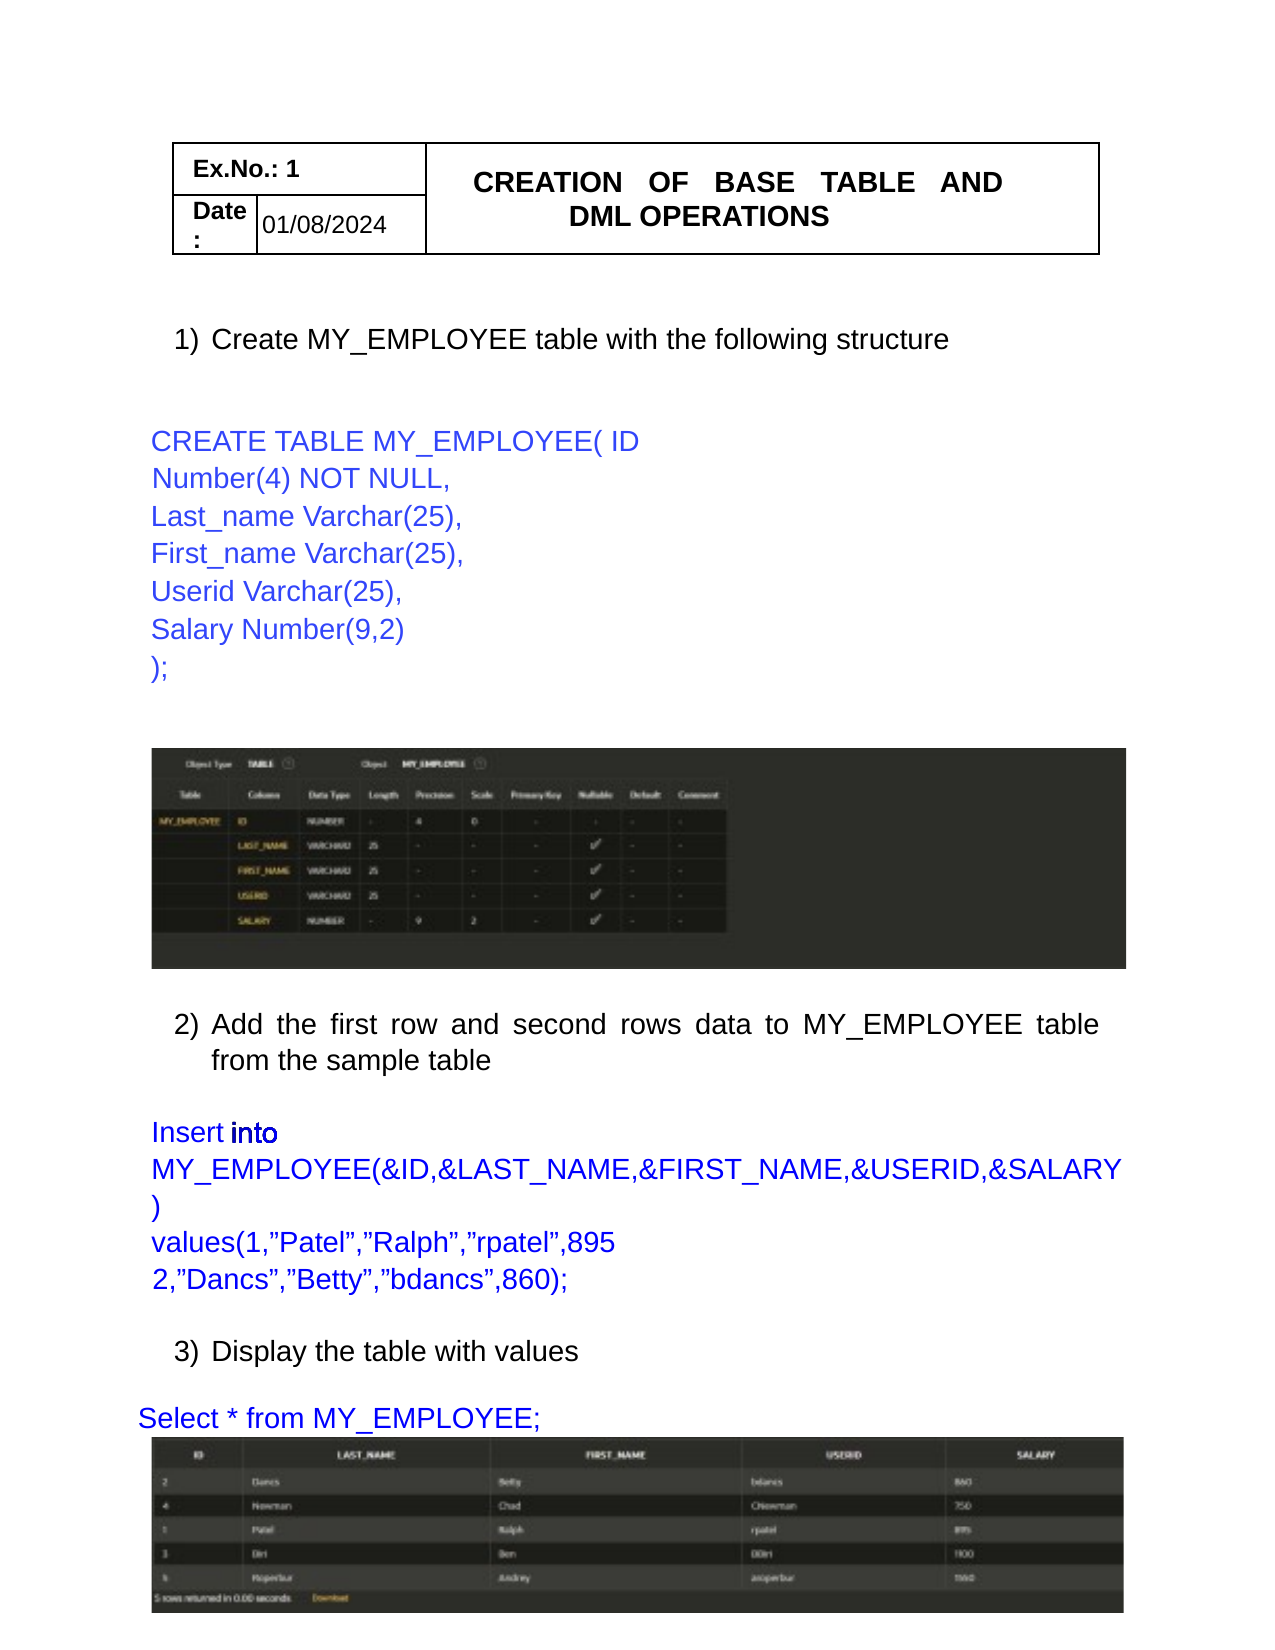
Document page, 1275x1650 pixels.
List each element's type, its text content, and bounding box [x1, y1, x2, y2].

list Create MY_EMPLOYEE table with the following structure [173, 322, 1102, 355]
text ) [151, 1189, 1220, 1222]
list Display the table with values [173, 1334, 1102, 1368]
text Salary Number(9,2) [151, 612, 645, 646]
text MY_EMPLOYEE(&ID,&LAST_NAME,&FIRST_NAME,&USERID,&SALARY [151, 1152, 1220, 1186]
picture [151, 748, 1127, 969]
text First_name Varchar(25), [151, 536, 645, 570]
text CREATE TABLE MY_EMPLOYEE( ID Number(4) NOT NULL, [151, 424, 645, 494]
text Userid Varchar(25), [151, 574, 645, 608]
table_cell Date: [174, 196, 256, 253]
text Select * from MY_EMPLOYEE; [138, 1401, 1220, 1435]
picture [232, 1121, 277, 1143]
table_header Ex.No.: 1 [174, 144, 425, 194]
picture [151, 1437, 1124, 1613]
text Insert [151, 1116, 1220, 1149]
list Add the first row and second rows data to MY_EMPLOYEE table from the sample table [173, 1007, 1102, 1077]
table_header CREATION OF BASE TABLE AND DML OPERATIONS [427, 144, 1098, 253]
table_cell 01/08/2024 [258, 196, 425, 253]
text values(1,”Patel”,”Ralph”,”rpatel”,895 2,”Dancs”,”Betty”,”bdancs”,860); [151, 1226, 1035, 1295]
text ); [151, 650, 645, 683]
text Last_name Varchar(25), [151, 498, 645, 532]
